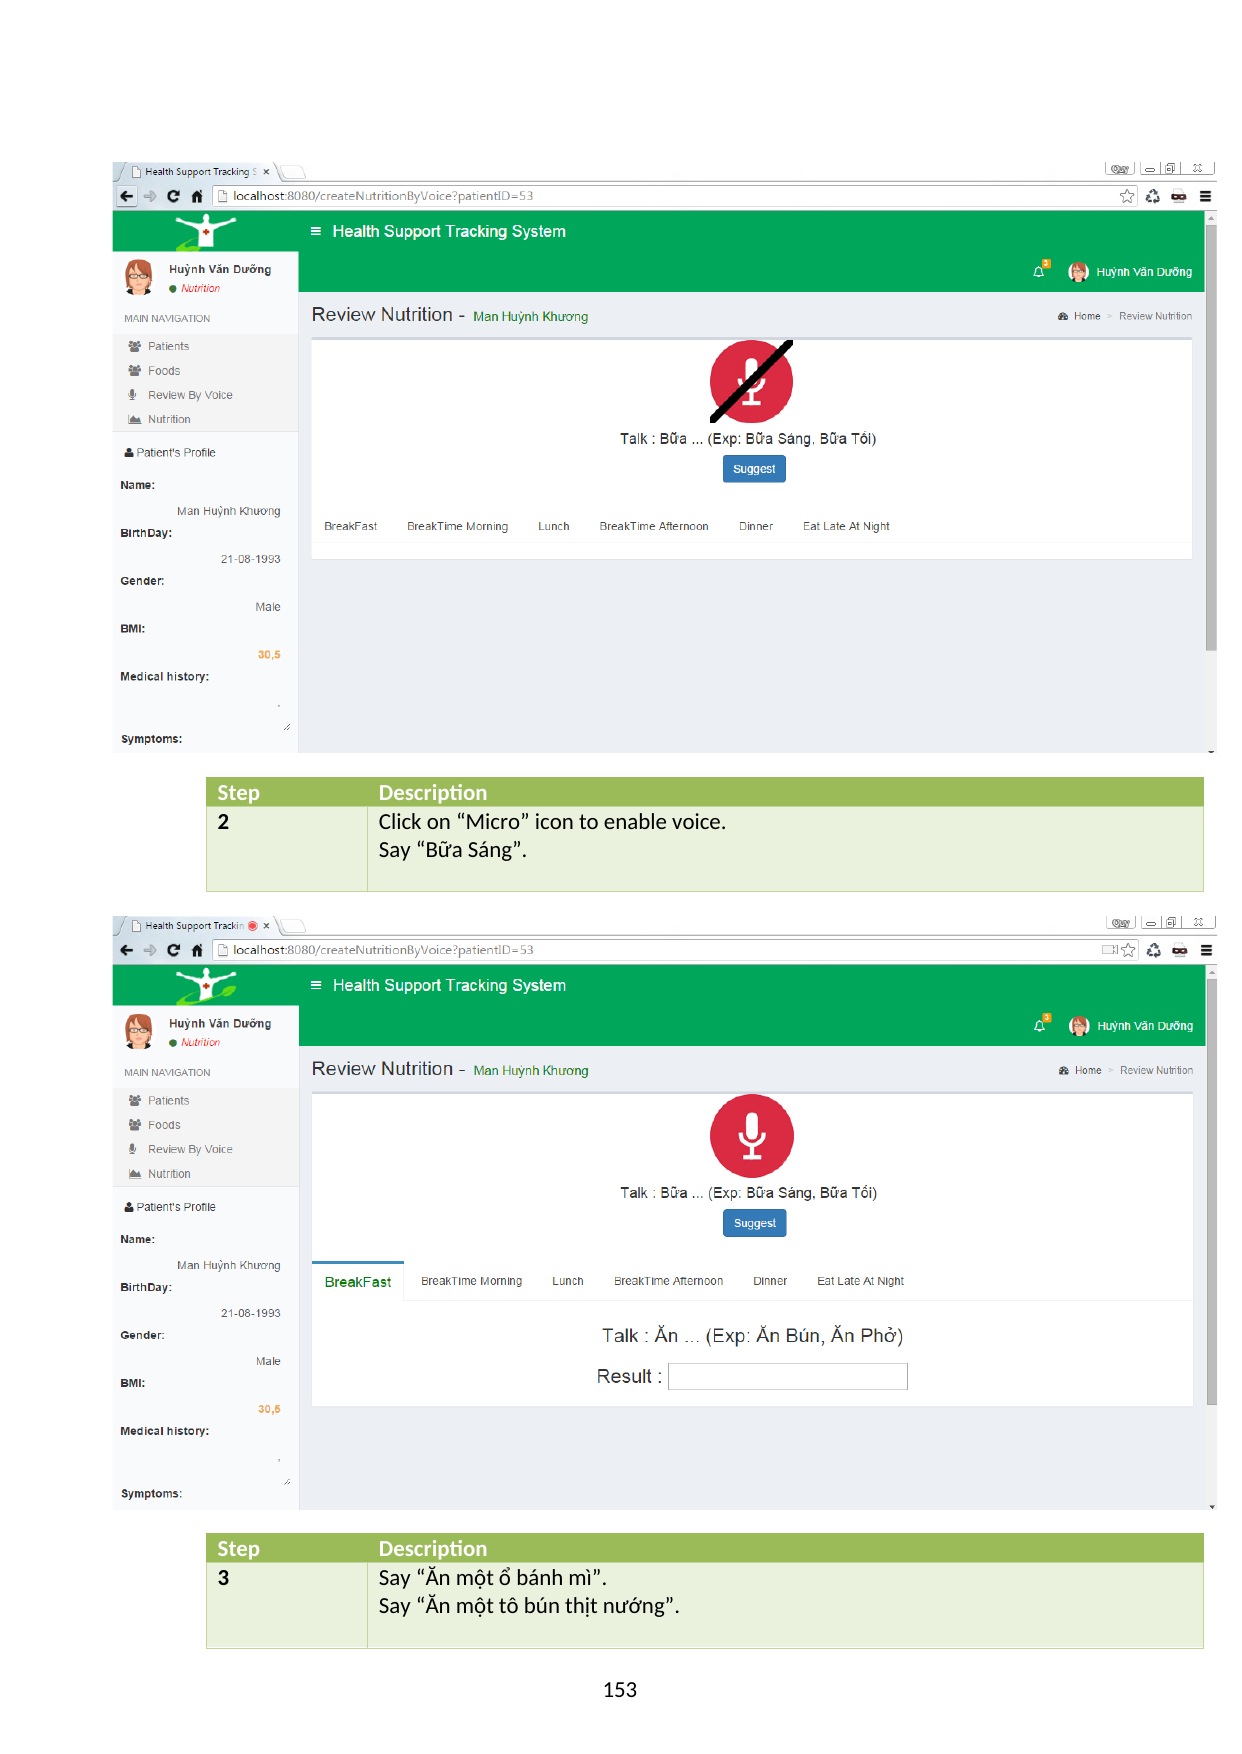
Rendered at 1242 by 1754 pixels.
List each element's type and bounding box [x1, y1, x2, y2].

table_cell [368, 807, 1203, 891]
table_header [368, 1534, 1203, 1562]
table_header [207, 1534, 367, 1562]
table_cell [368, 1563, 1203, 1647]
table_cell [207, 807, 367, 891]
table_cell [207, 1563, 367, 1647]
picture [112, 916, 1218, 1510]
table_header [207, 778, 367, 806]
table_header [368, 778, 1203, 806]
picture [112, 162, 1217, 753]
